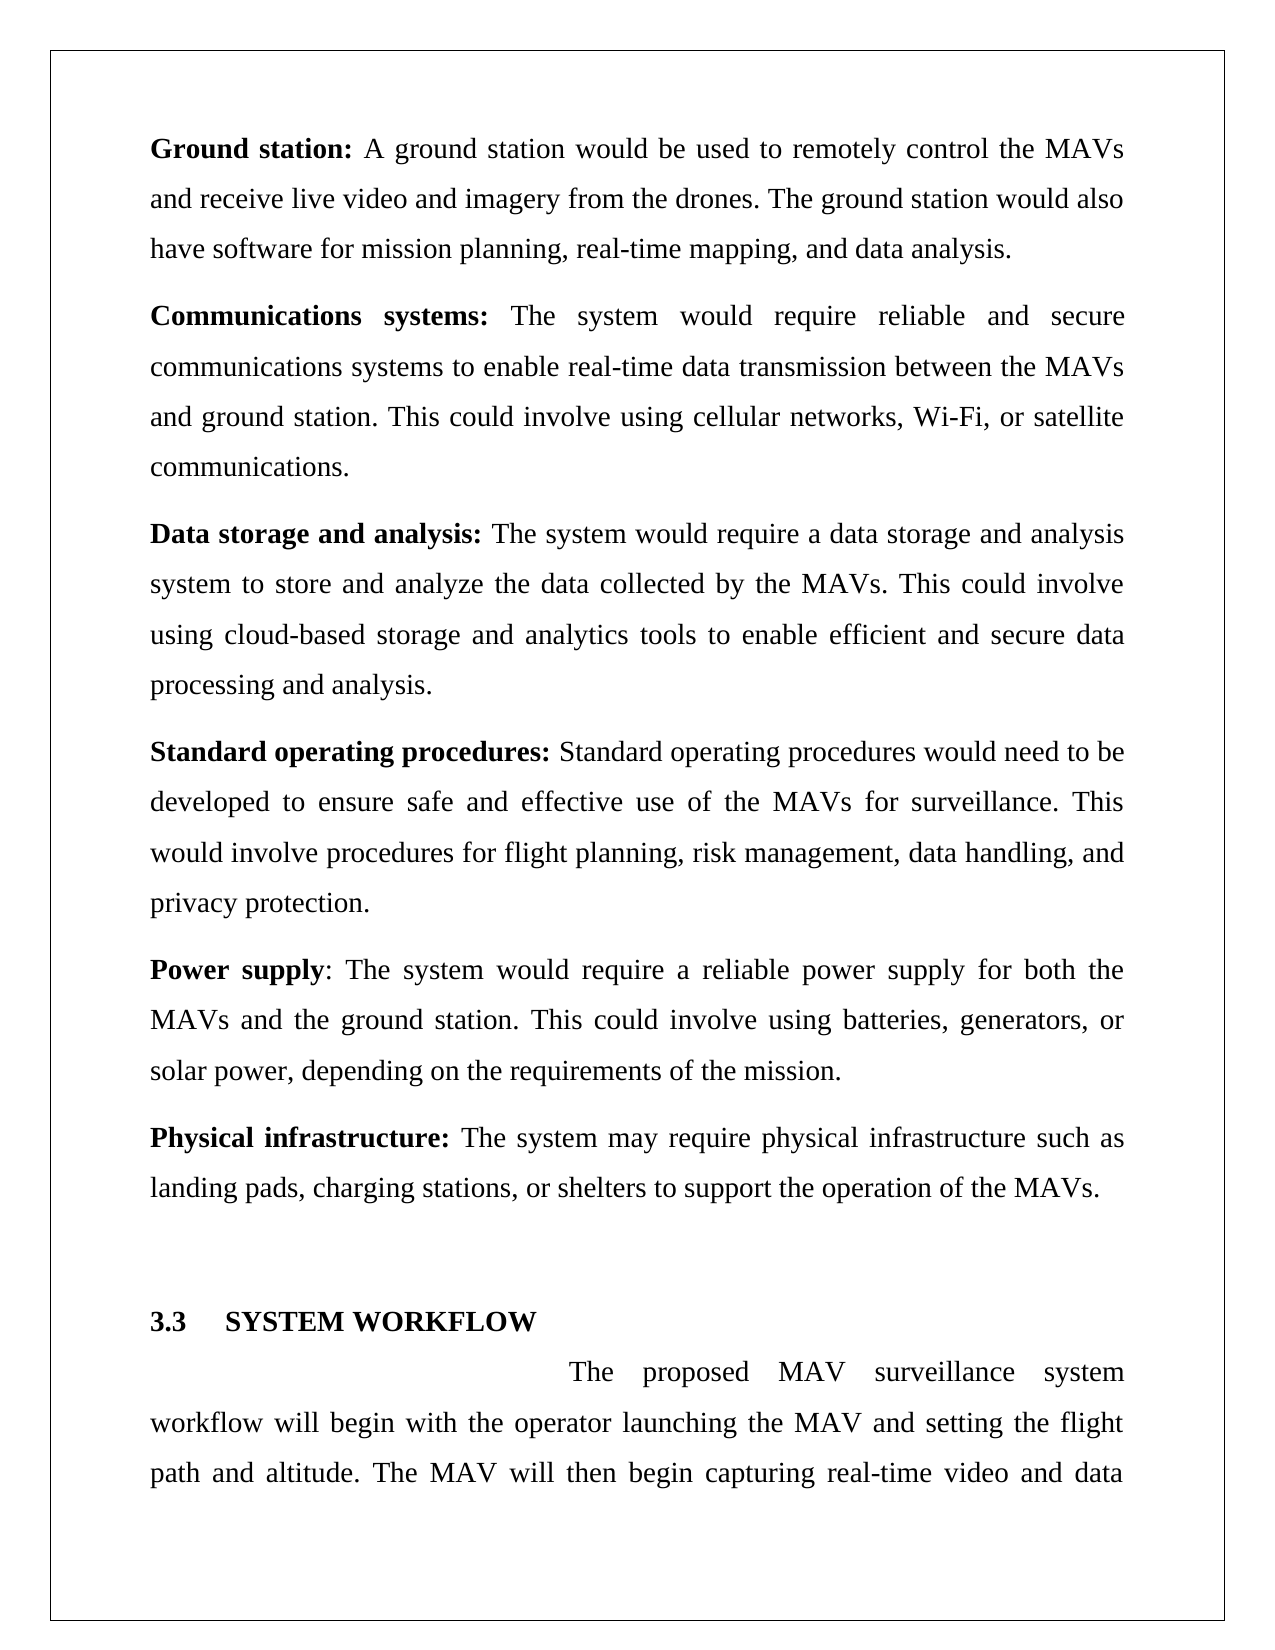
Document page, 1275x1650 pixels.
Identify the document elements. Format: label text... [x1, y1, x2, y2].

text The proposed MAV surveillance system [569, 1354, 1138, 1388]
text Data storage and analysis: The system would require a data storage and analysis system to store and analyze the data collected by the MAVs. This could involve using cloud-based storage and analytics tools to enable efficient and secure data processing and analysis. [150, 516, 1126, 701]
text Physical infrastructure: The system may require physical infrastructure such as landing pads, charging stations, or shelters to support the operation of the MAVs. [150, 1120, 1125, 1203]
text workflow will begin with the operator launching the MAV and setting the flight path and altitude. The MAV will then begin capturing real-time video and data [150, 1405, 1138, 1489]
text Standard operating procedures: Standard operating procedures would need to be developed to ensure safe and effective use of the MAVs for surveillance. This would involve procedures for flight planning, risk management, data handling, and privacy protection. [150, 734, 1126, 919]
subtitle SYSTEM WORKFLOW [150, 1304, 1138, 1338]
text Ground station: A ground station would be used to remotely control the MAVs and receive live video and imagery from the drones. The ground station would also have software for mission planning, real-time mapping, and data analysis. [150, 131, 1125, 265]
text Communications systems: The system would require reliable and secure communications systems to enable real-time data transmission between the MAVs and ground station. This could involve using cellular networks, Wi-Fi, or satellite communications. [150, 298, 1125, 483]
text Power supply: The system would require a reliable power supply for both the MAVs and the ground station. This could involve using batteries, generators, or solar power, depending on the requirements of the mission. [150, 952, 1125, 1086]
